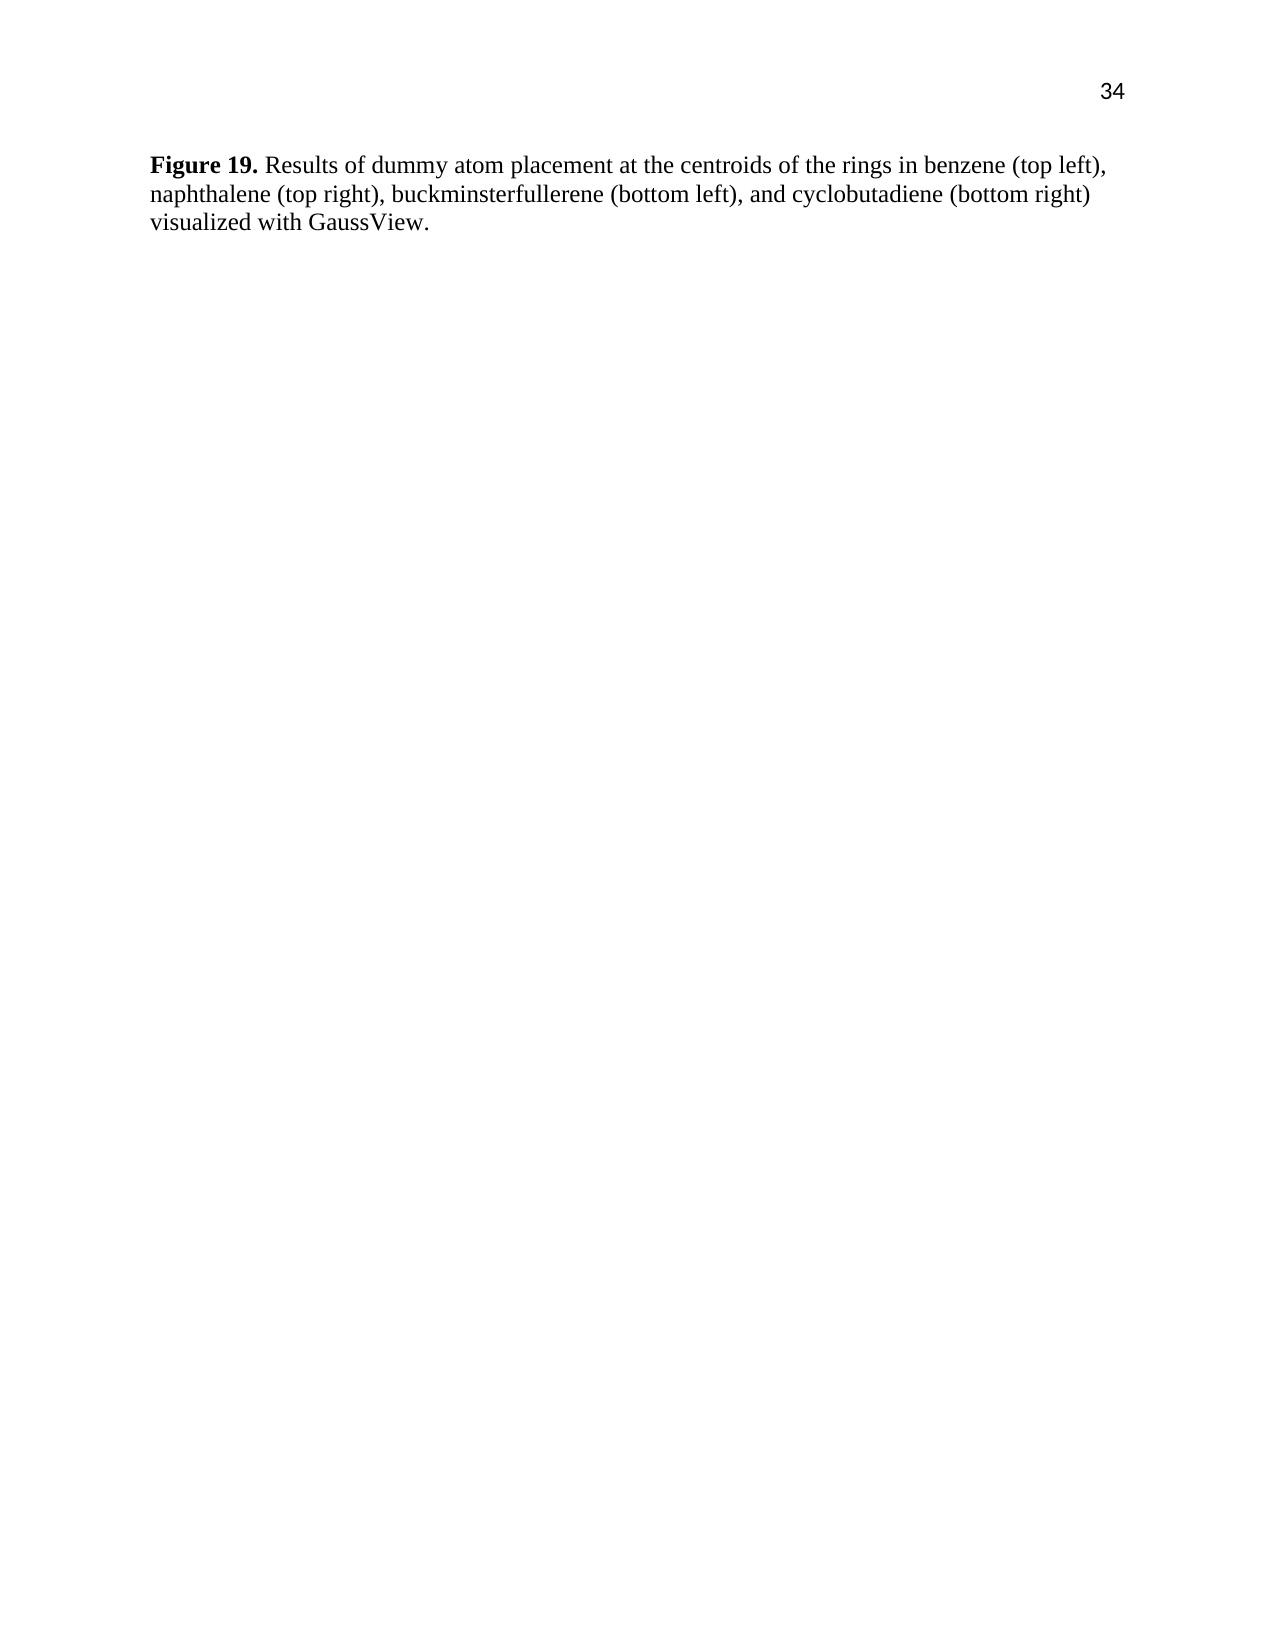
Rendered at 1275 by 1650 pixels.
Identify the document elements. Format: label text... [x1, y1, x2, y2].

text Figure 19. Results of dummy atom placement at the centroids of the rings in benzene (top left), naphthalene (top right), buckminsterfullerene (bottom left), and cyclobutadiene (bottom right) visualized with GaussView. [150, 150, 1125, 236]
